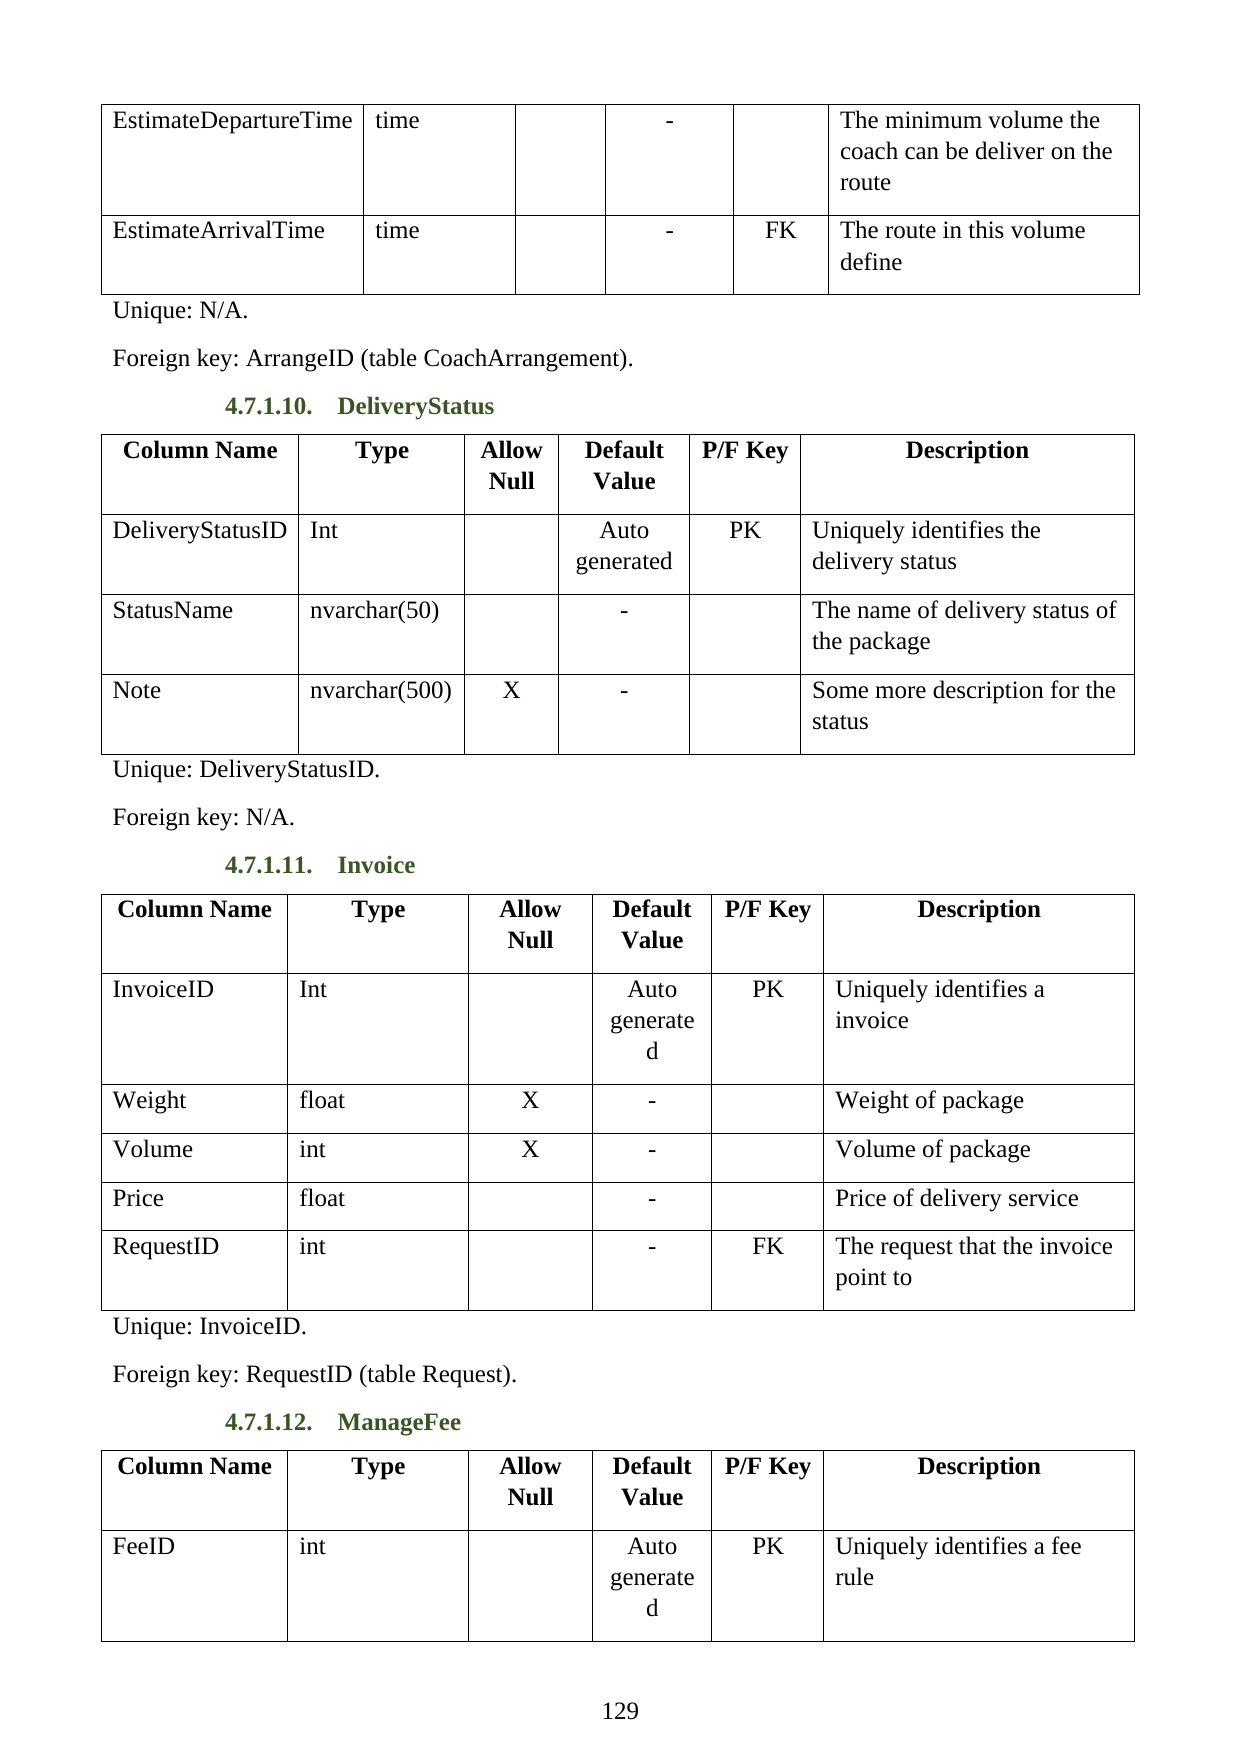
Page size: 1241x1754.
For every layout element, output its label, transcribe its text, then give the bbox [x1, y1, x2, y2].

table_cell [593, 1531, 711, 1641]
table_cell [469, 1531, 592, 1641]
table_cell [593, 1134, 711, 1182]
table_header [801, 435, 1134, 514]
subtitle DeliveryStatus [225, 391, 1128, 419]
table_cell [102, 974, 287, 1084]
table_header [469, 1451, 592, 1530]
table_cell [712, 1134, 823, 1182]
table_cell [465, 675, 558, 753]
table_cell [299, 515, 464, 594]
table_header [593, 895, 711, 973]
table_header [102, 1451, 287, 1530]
text Foreign key: N/A. [112, 802, 1128, 831]
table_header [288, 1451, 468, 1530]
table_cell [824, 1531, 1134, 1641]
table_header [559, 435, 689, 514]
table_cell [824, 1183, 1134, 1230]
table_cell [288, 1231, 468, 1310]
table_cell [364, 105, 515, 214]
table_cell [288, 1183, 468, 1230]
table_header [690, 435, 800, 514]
subtitle ManageFee [225, 1407, 1128, 1435]
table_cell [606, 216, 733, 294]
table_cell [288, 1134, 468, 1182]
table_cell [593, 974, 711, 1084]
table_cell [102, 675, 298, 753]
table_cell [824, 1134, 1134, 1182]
text Unique: InvoiceID. [112, 1311, 1128, 1340]
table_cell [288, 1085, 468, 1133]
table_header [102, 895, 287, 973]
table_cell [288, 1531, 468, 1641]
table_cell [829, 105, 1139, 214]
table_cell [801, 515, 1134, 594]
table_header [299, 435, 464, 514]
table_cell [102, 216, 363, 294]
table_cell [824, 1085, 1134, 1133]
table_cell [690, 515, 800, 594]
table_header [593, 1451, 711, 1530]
text Foreign key: RequestID (table Request). [112, 1359, 1128, 1388]
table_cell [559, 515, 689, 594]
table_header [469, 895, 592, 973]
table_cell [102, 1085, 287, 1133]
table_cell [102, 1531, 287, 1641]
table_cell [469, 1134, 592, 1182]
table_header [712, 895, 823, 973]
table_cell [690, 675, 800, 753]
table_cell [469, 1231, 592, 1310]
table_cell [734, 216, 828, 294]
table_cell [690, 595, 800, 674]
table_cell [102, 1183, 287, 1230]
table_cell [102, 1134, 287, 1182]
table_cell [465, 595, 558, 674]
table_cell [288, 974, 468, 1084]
text Foreign key: ArrangeID (table CoachArrangement). [112, 343, 1128, 372]
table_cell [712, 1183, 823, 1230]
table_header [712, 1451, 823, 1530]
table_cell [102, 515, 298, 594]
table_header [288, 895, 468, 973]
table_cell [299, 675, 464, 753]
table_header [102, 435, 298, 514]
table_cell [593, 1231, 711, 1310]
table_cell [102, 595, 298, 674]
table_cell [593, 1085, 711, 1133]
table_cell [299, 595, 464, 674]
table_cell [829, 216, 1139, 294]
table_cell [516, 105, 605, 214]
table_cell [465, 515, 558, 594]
text Unique: DeliveryStatusID. [112, 755, 1128, 783]
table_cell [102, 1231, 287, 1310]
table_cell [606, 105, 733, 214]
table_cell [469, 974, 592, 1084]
text Unique: N/A. [112, 295, 1128, 324]
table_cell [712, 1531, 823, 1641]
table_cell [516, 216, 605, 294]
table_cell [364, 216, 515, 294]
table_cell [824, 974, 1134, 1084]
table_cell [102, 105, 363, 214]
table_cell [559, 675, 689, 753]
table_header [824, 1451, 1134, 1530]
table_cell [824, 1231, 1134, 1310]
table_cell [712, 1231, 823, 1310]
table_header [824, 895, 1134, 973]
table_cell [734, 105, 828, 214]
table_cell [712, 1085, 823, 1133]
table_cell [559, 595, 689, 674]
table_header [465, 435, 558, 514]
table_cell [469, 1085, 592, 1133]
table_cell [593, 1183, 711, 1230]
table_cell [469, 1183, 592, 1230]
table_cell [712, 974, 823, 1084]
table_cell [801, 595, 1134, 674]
subtitle Invoice [225, 850, 1128, 879]
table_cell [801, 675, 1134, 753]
